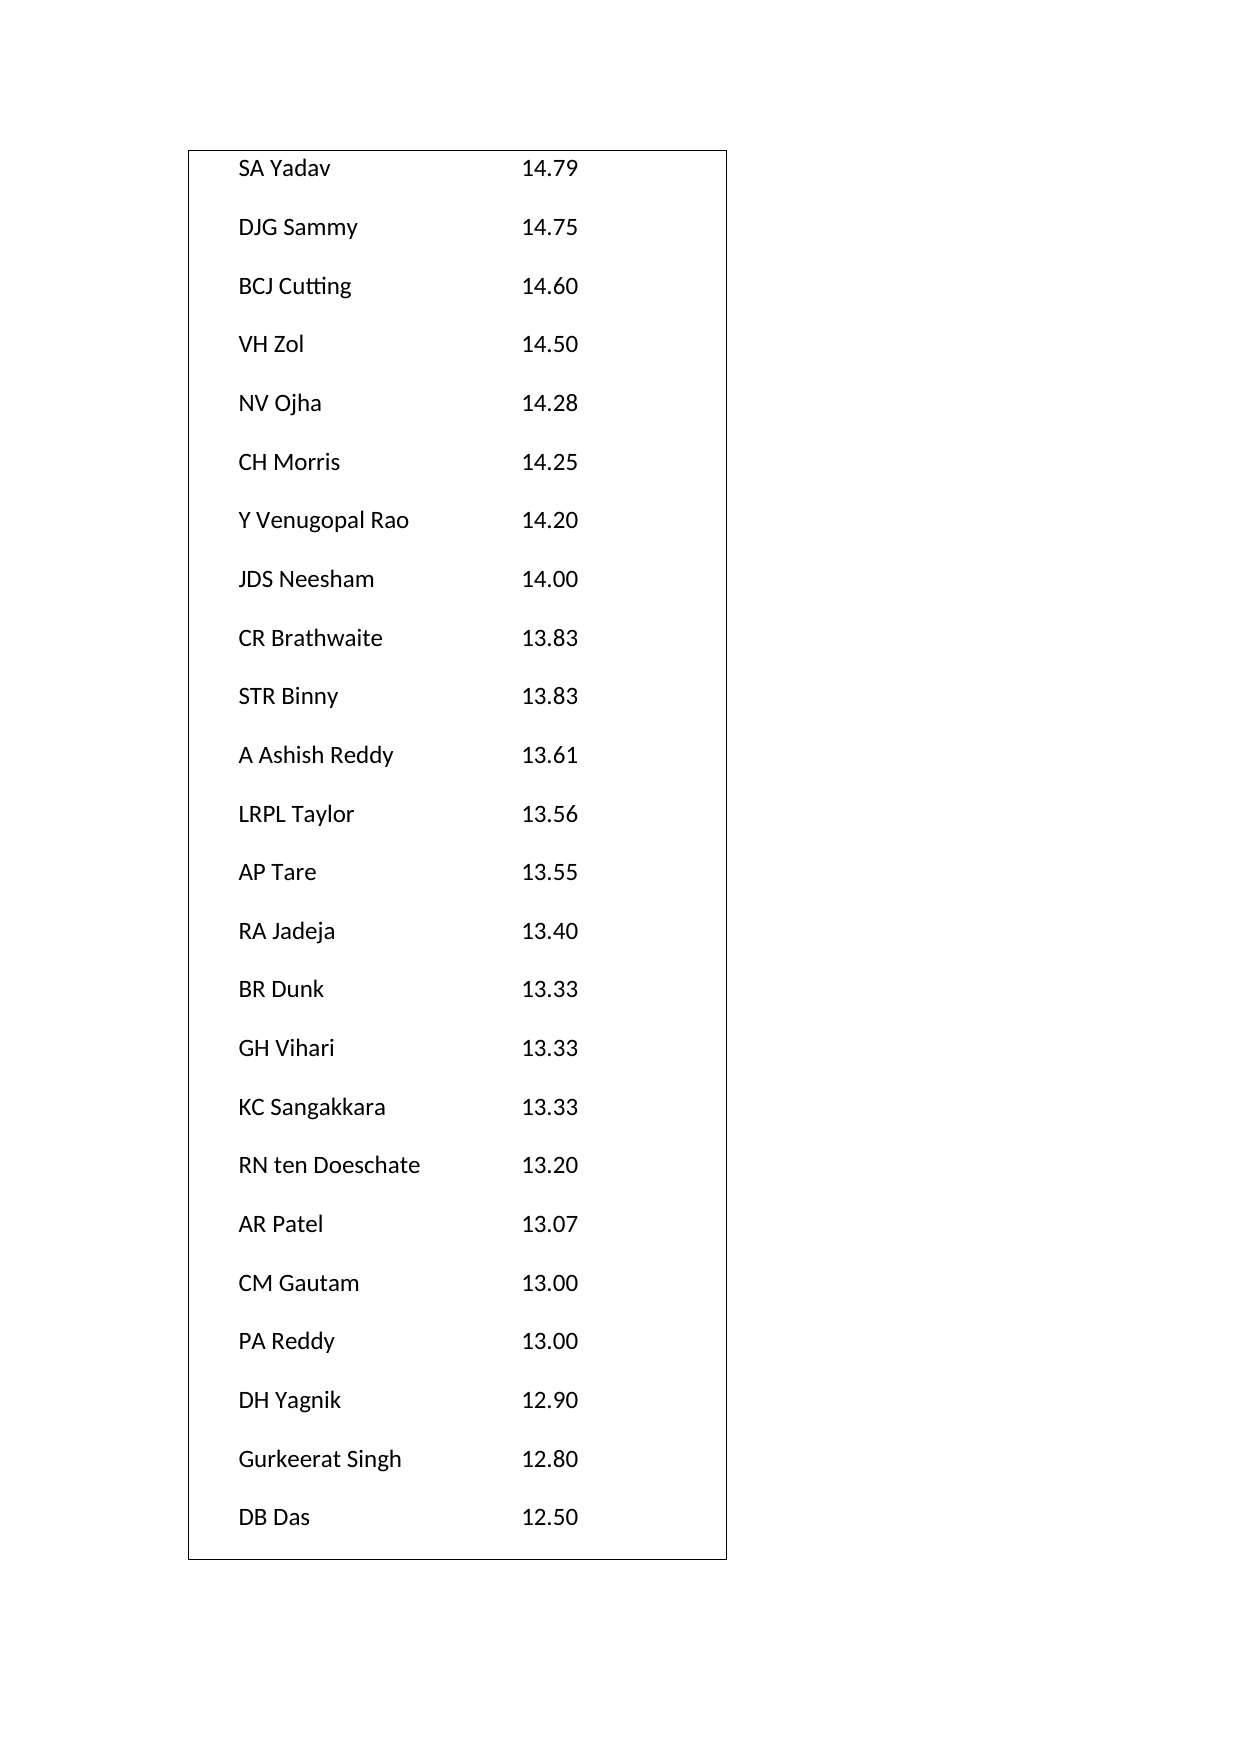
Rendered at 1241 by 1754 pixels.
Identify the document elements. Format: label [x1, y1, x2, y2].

table_cell [189, 151, 726, 1558]
